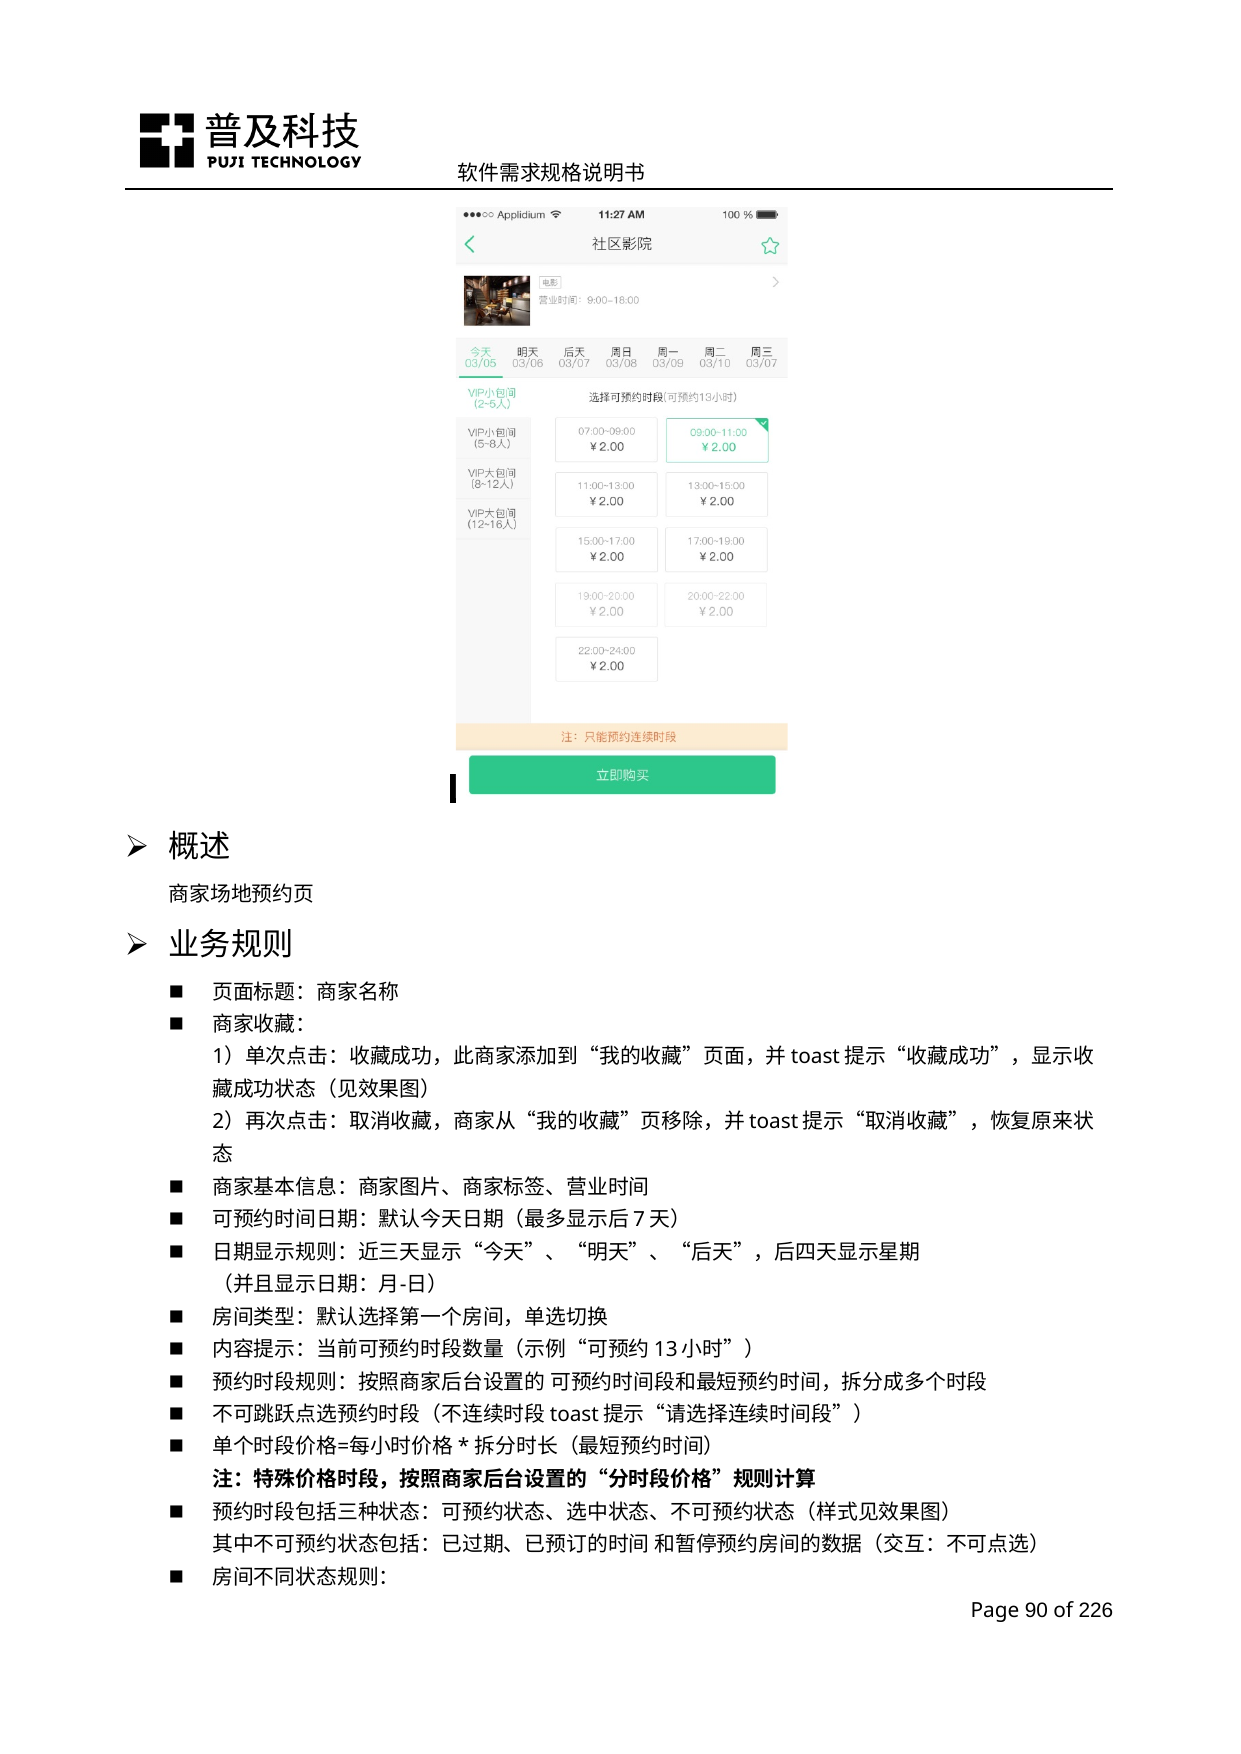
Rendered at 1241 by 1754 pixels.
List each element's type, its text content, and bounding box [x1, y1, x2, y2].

list 其中不可预约状态包括：已过期、已预订的时间 和暂停预约房间的数据（交互：不可点选） [212, 1526, 1113, 1559]
list 页面标题：商家名称 [168, 974, 1113, 1006]
picture [124, 103, 365, 180]
list 日期显示规则：近三天显示“今天”、“明天”、“后天”，后四天显示星期 [168, 1234, 1113, 1266]
list 房间不同状态规则： [168, 1559, 1113, 1591]
list 内容提示：当前可预约时段数量（示例“可预约13小时”） [168, 1331, 1113, 1364]
list 商家基本信息：商家图片、商家标签、营业时间 [168, 1169, 1113, 1201]
list 注：特殊价格时段，按照商家后台设置的“分时段价格”规则计算 [212, 1461, 1113, 1494]
list 预约时段包括三种状态：可预约状态、选中状态、不可预约状态（样式见效果图） [168, 1494, 1113, 1526]
list 预约时段规则：按照商家后台设置的 可预约时间段和最短预约时间，拆分成多个时段 [168, 1364, 1113, 1396]
list 不可跳跃点选预约时段（不连续时段toast提示“请选择连续时间段”） [168, 1396, 1113, 1429]
list 可预约时间日期：默认今天日期（最多显示后7天） [168, 1201, 1113, 1234]
list 1）单次点击：收藏成功，此商家添加到“我的收藏”页面，并toast提示“收藏成功”，显示收藏成功状态（见效果图） [212, 1039, 1113, 1104]
list 单个时段价格=每小时价格 * 拆分时长（最短预约时间） [168, 1429, 1113, 1461]
list 2）再次点击：取消收藏，商家从“我的收藏”页移除，并toast提示“取消收藏”，恢复原来状态 [212, 1104, 1113, 1169]
list 商家收藏： [168, 1006, 1113, 1039]
list 业务规则 [124, 909, 1113, 974]
list 概述 [124, 811, 1113, 876]
list （并且显示日期：月-日） [212, 1266, 1113, 1299]
list 房间类型：默认选择第一个房间，单选切换 [168, 1299, 1113, 1331]
list 商家场地预约页 [168, 876, 1113, 909]
picture [455, 207, 788, 798]
